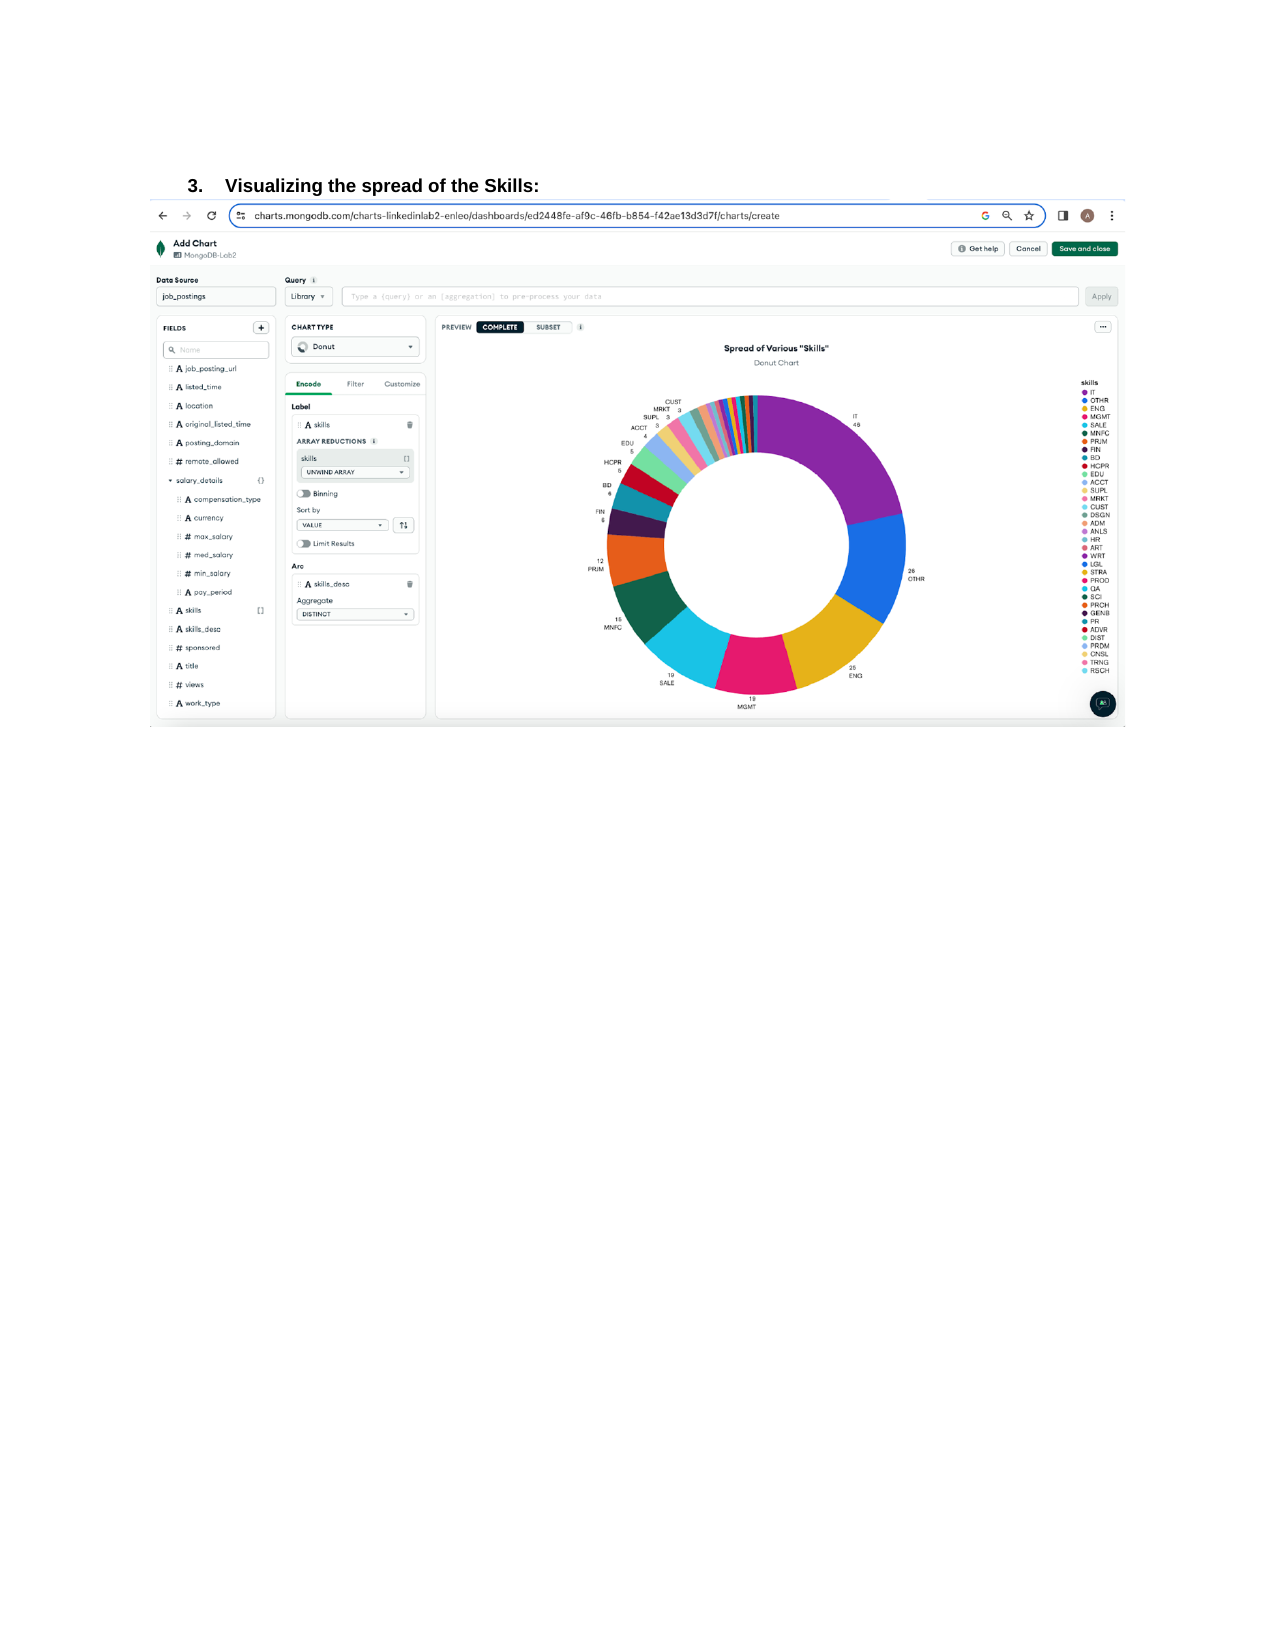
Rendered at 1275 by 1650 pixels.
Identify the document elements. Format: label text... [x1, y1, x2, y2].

picture [150, 199, 1125, 727]
list Visualizing the spread of the Skills: [187, 175, 1125, 196]
